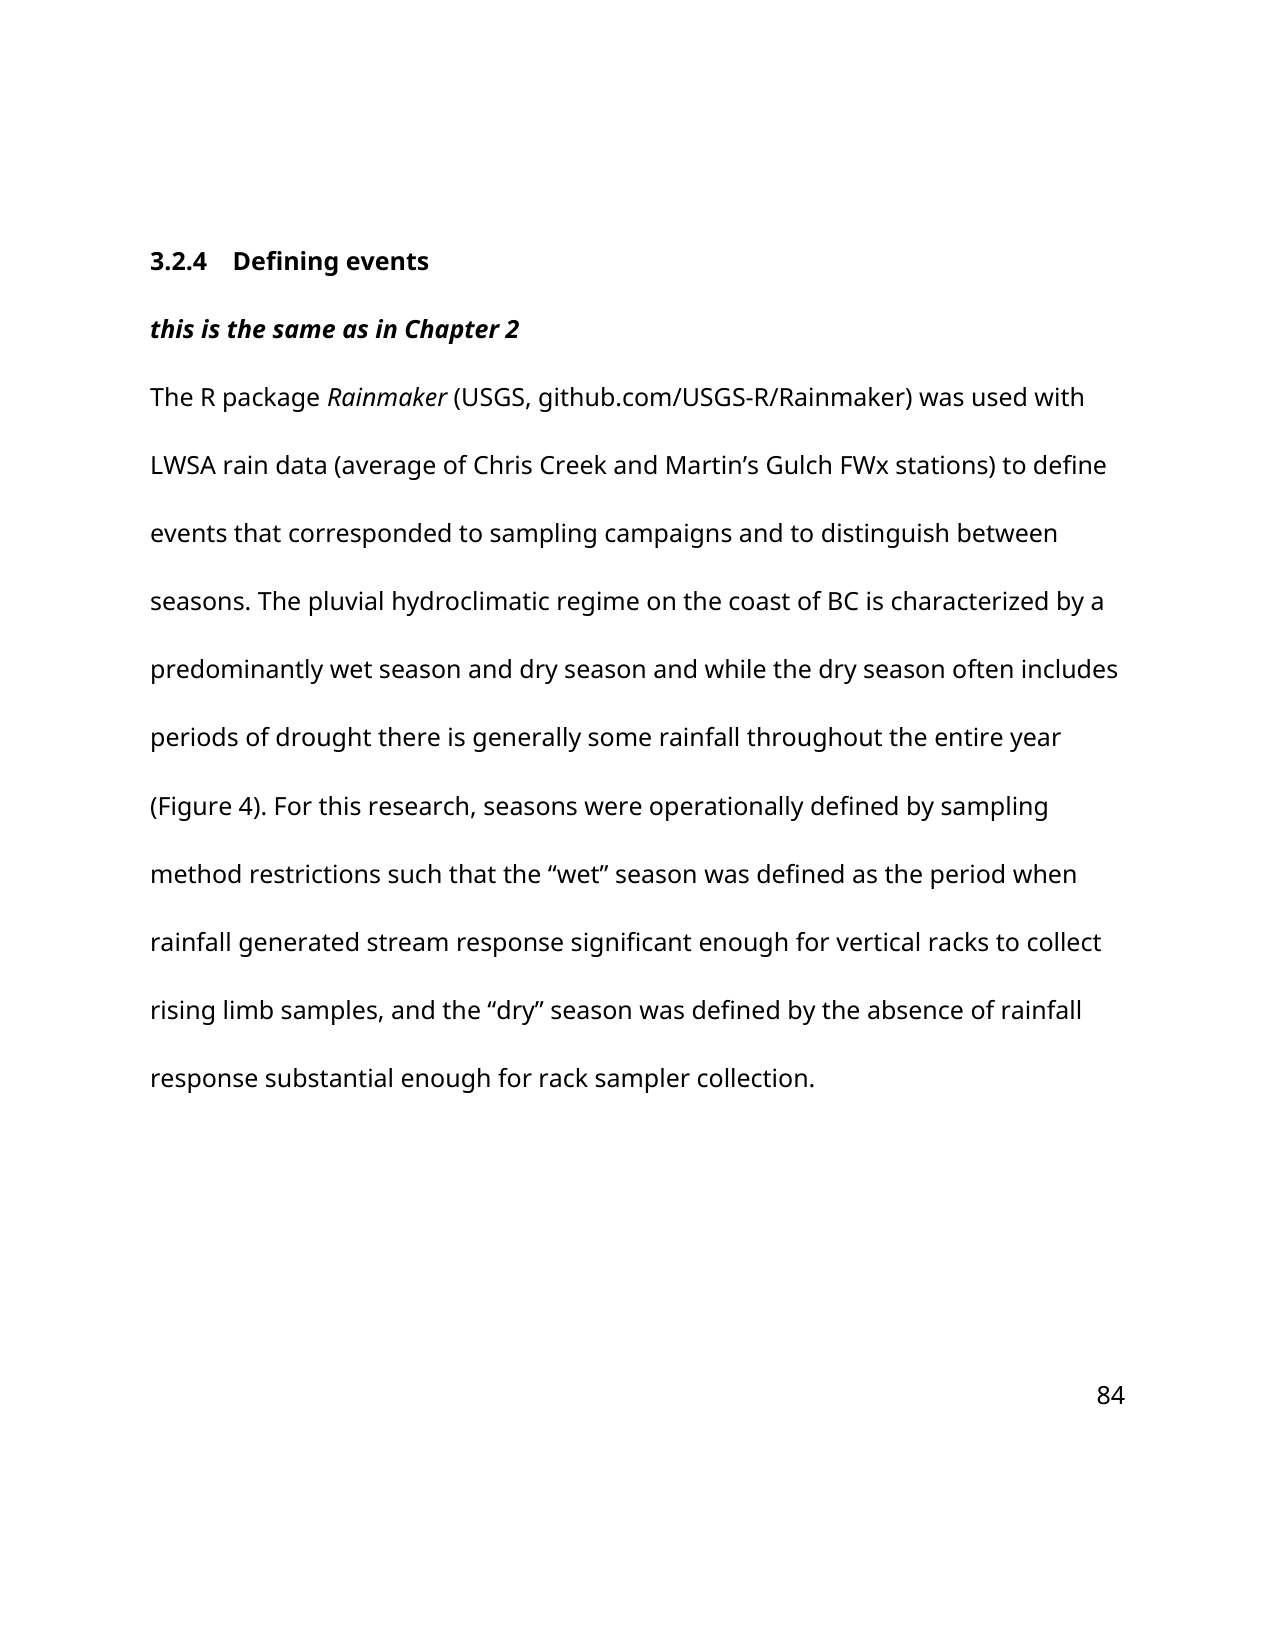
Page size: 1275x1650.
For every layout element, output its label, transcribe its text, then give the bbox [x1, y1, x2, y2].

text this is the same as in Chapter 2 [150, 311, 1125, 345]
text The R package Rainmaker (USGS, github.com/USGS-R/Rainmaker) was used with LWSA rain data (average of Chris Creek and Martin’s Gulch FWx stations) to define events that corresponded to sampling campaigns and to distinguish between seasons. The pluvial hydroclimatic regime on the coast of BC is characterized by a predominantly wet season and dry season and while the dry season often includes periods of drought there is generally some rainfall throughout the entire year (Figure 4). For this research, seasons were operationally defined by sampling method restrictions such that the “wet” season was defined as the period when rainfall generated stream response significant enough for vertical racks to collect rising limb samples, and the “dry” season was defined by the absence of rainfall response substantial enough for rack sampler collection. [150, 379, 1125, 1095]
subtitle Defining events [150, 243, 1125, 277]
